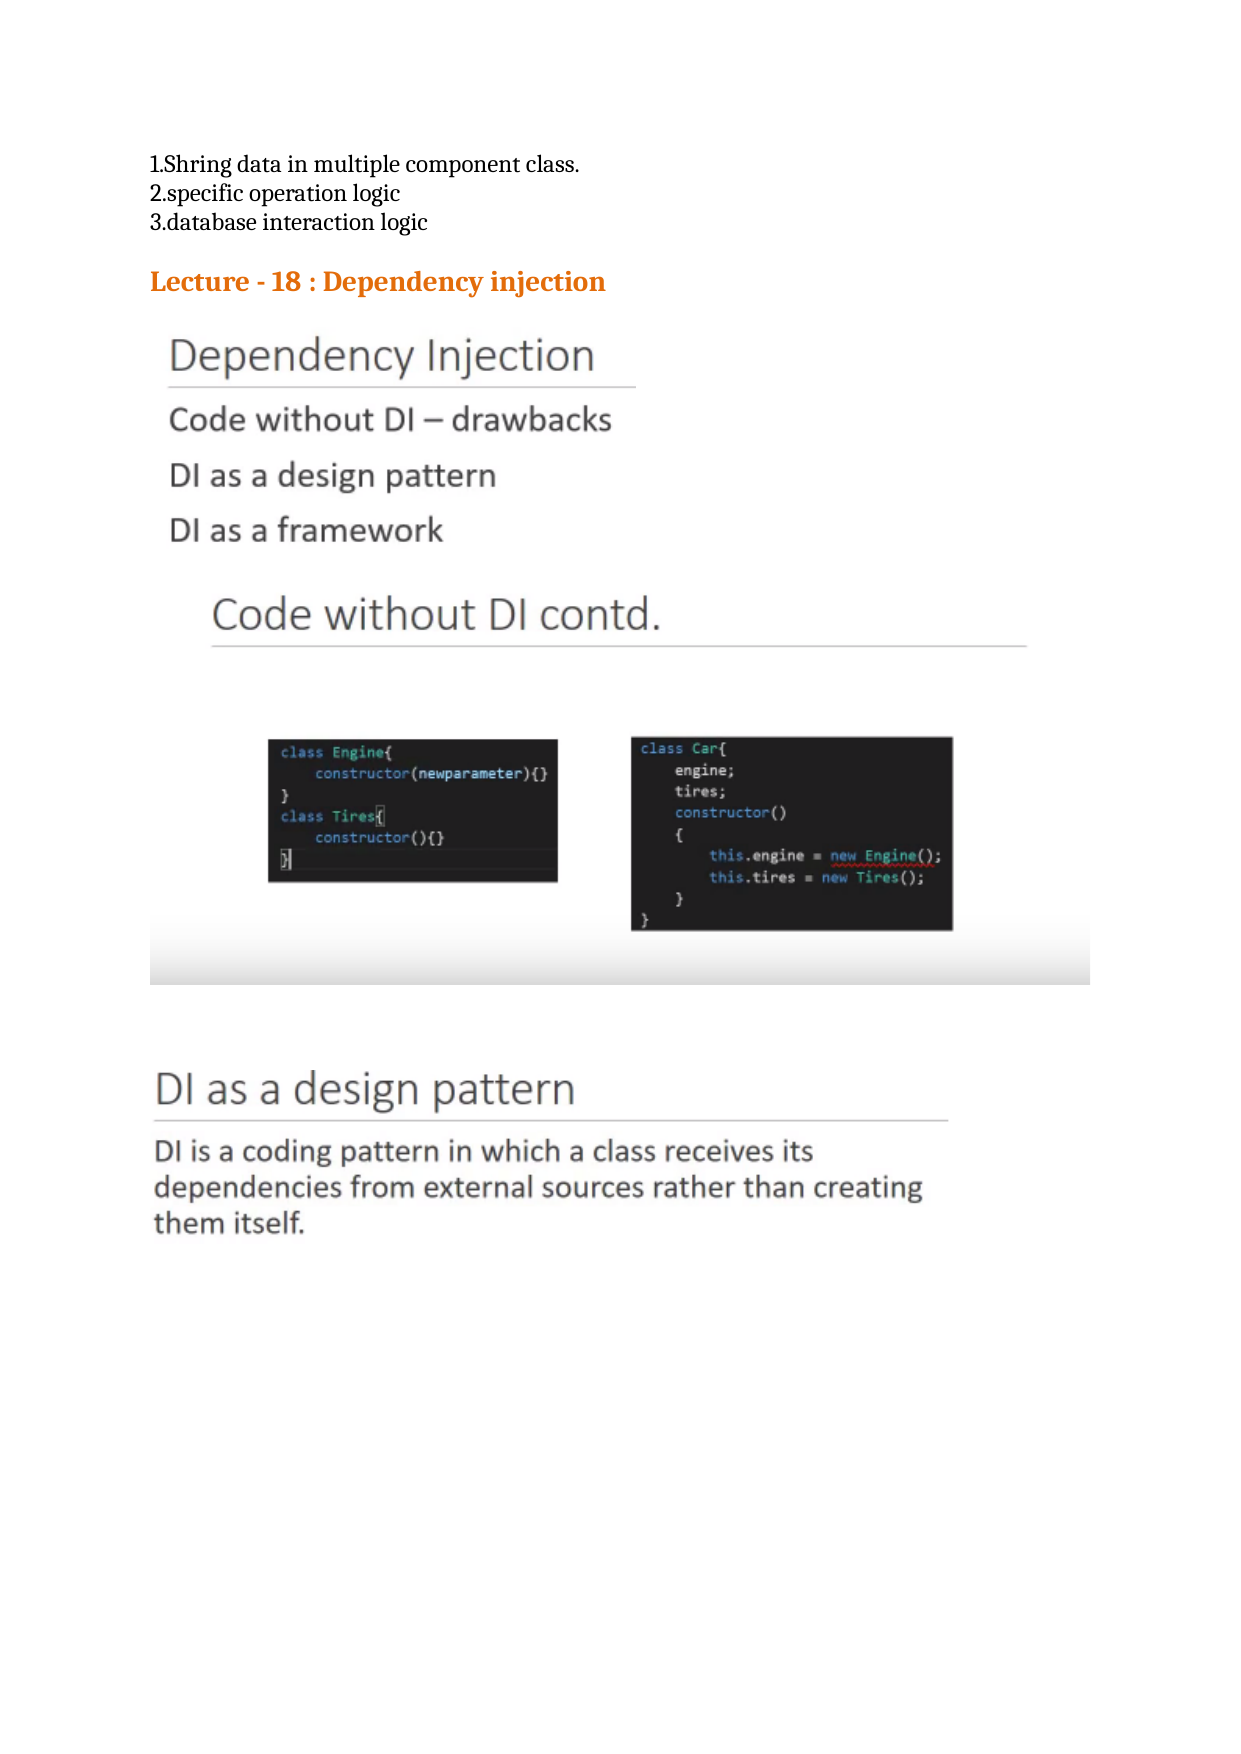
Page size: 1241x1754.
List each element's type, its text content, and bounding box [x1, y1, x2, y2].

picture [150, 327, 636, 564]
subtitle 1.Shring data in multiple component class. [150, 150, 1090, 179]
subtitle 2.specific operation logic [150, 179, 1090, 207]
subtitle 3.database interaction logic [150, 207, 1090, 236]
picture [150, 1070, 949, 1244]
subtitle Lecture - 18 : Dependency injection [150, 265, 1090, 298]
picture [150, 592, 1091, 985]
